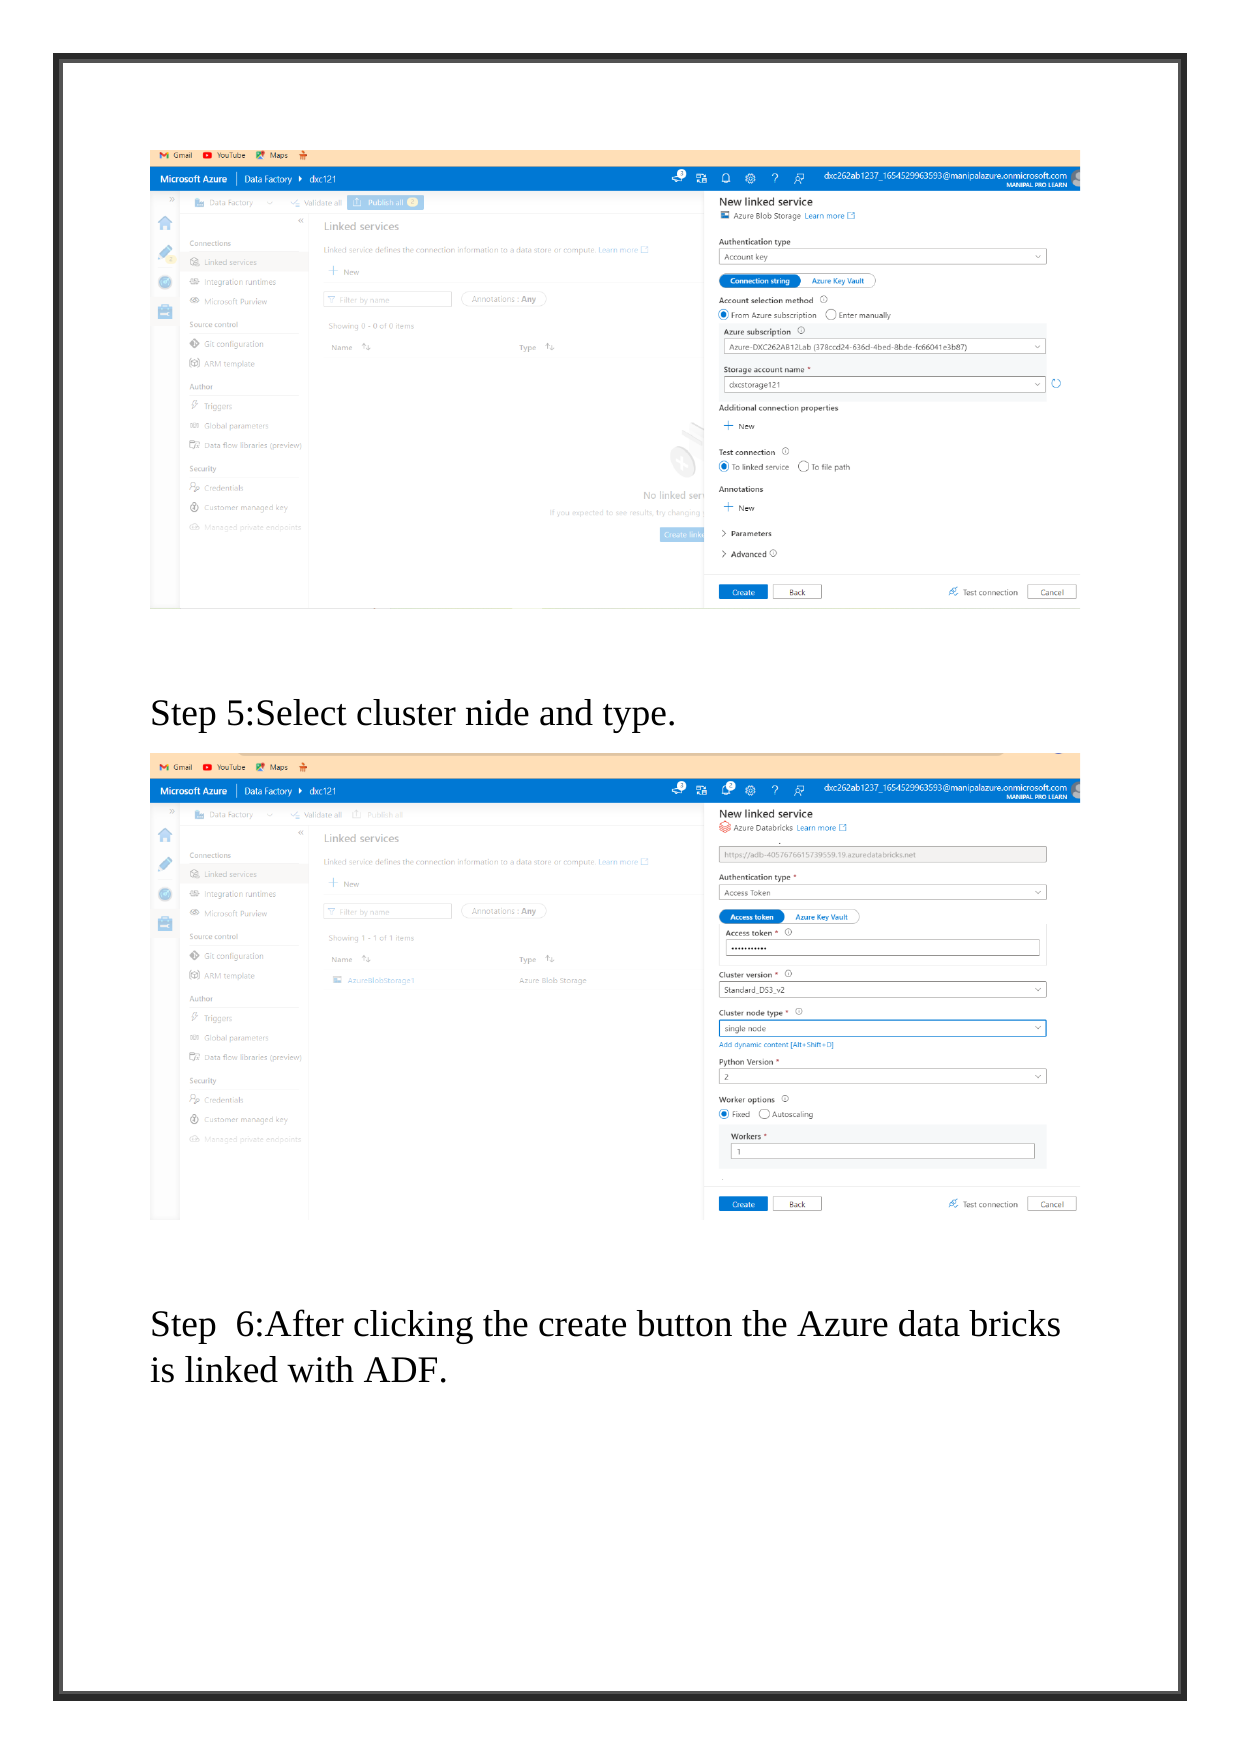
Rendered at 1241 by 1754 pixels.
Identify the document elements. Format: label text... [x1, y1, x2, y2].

text Step 5:Select cluster nide and type. [150, 690, 1090, 733]
picture [150, 753, 1081, 1220]
picture [150, 150, 1081, 609]
text Step 6:After clicking the create button the Azure data bricks is linked with ADF. [150, 1301, 1090, 1391]
